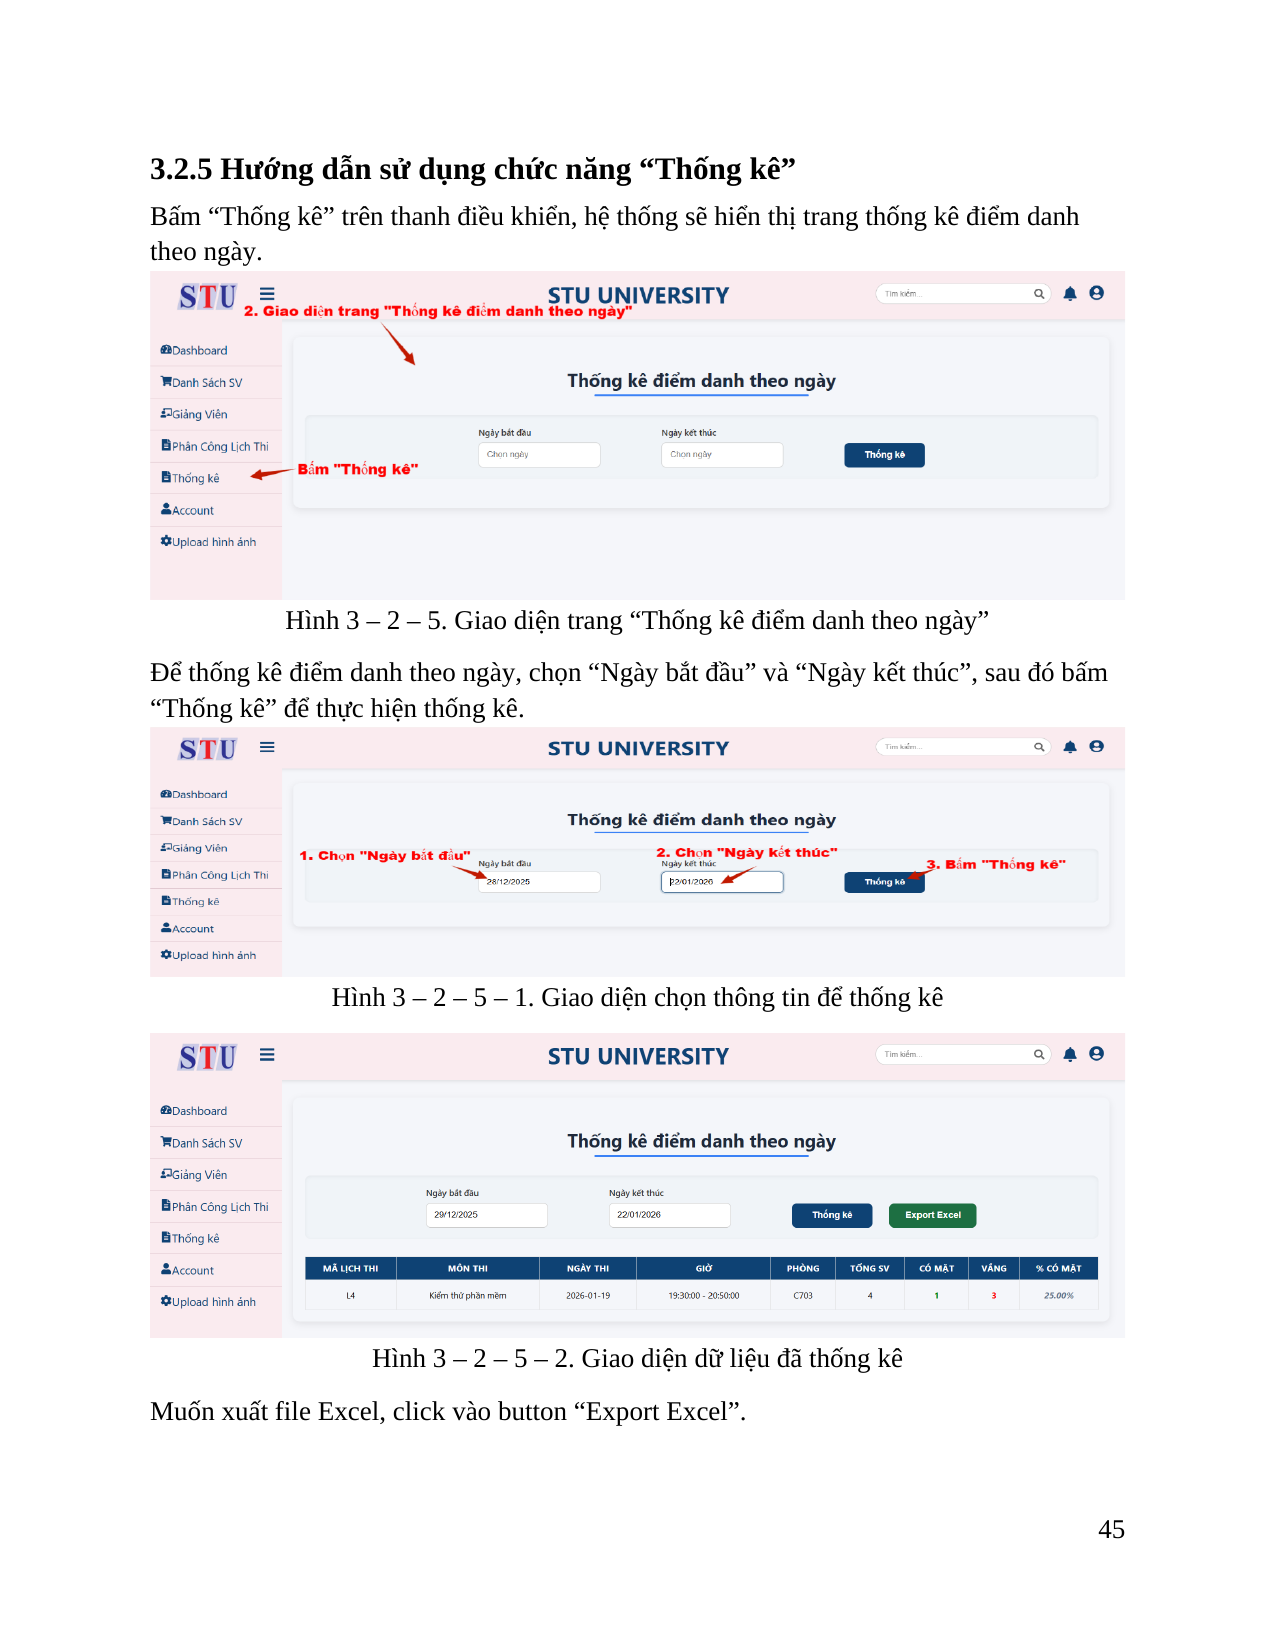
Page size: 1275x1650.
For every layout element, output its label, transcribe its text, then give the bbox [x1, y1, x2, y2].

text Bấm “Thống kê” trên thanh điều khiển, hệ thống sẽ hiển thị trang thống kê điểm danh theo ngày. [150, 199, 1125, 271]
subtitle 3.2.5 Hướng dẫn sử dụng chức năng “Thống kê” [150, 150, 1125, 186]
text Hình 3 – 2 – 5. Giao diện trang “Thống kê điểm danh theo ngày” [150, 604, 1125, 635]
text Hình 3 – 2 – 5 – 2. Giao diện dữ liệu đã thống kê [150, 1343, 1125, 1374]
text Để thống kê điểm danh theo ngày, chọn “Ngày bắt đầu” và “Ngày kết thúc”, sau đó bấm “Thống kê” để thực hiện thống kê. [150, 656, 1125, 723]
picture [150, 271, 1125, 600]
text Muốn xuất file Excel, click vào button “Export Excel”. [150, 1395, 1125, 1426]
text Hình 3 – 2 – 5 – 1. Giao diện chọn thông tin để thống kê [150, 981, 1125, 1012]
picture [150, 1033, 1125, 1338]
picture [150, 727, 1125, 977]
